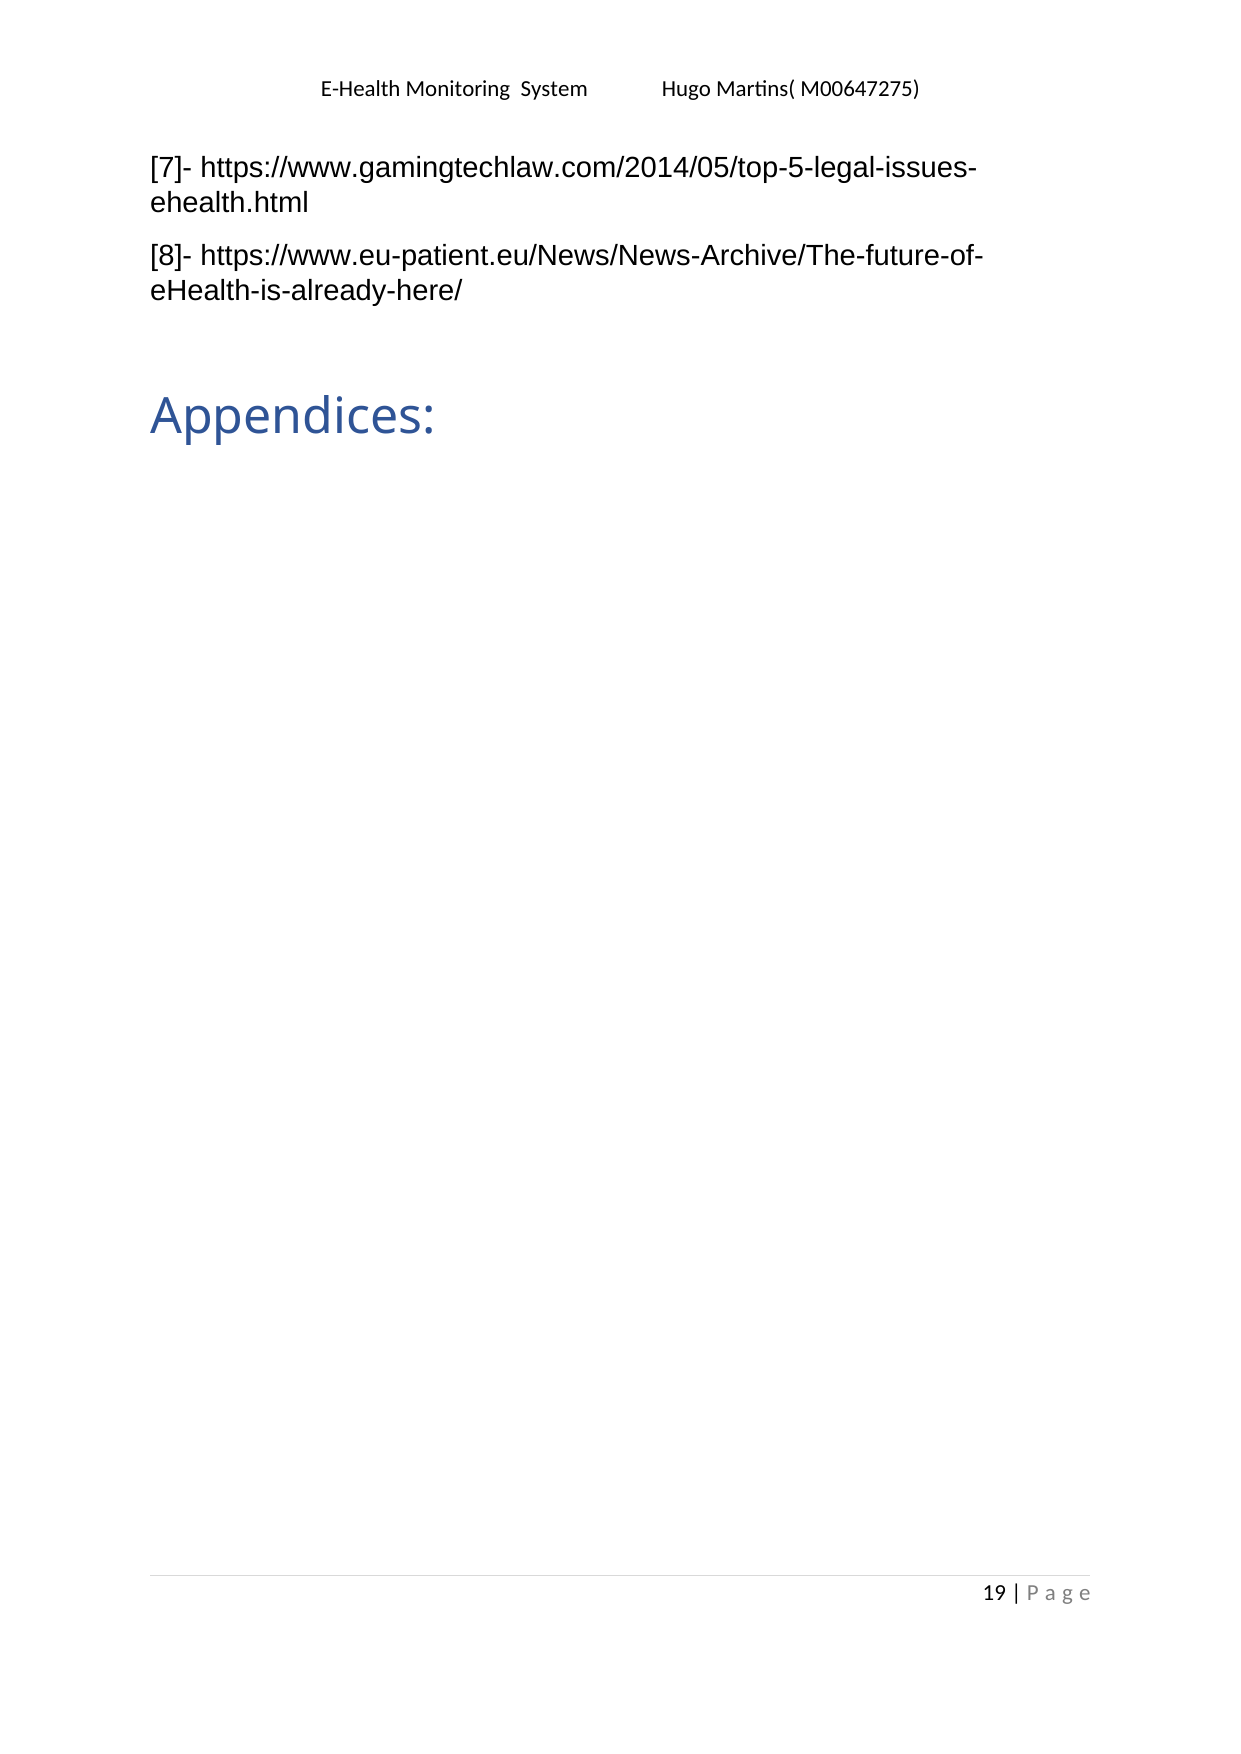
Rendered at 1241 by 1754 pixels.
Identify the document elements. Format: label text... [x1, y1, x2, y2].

text [7]- https://www.gamingtechlaw.com/2014/05/top-5-legal-issues-ehealth.html [150, 150, 1090, 219]
subtitle Appendices: [150, 380, 1090, 448]
text [8]- https://www.eu-patient.eu/News/News-Archive/The-future-of-eHealth-is-already-here/ [150, 238, 1090, 307]
